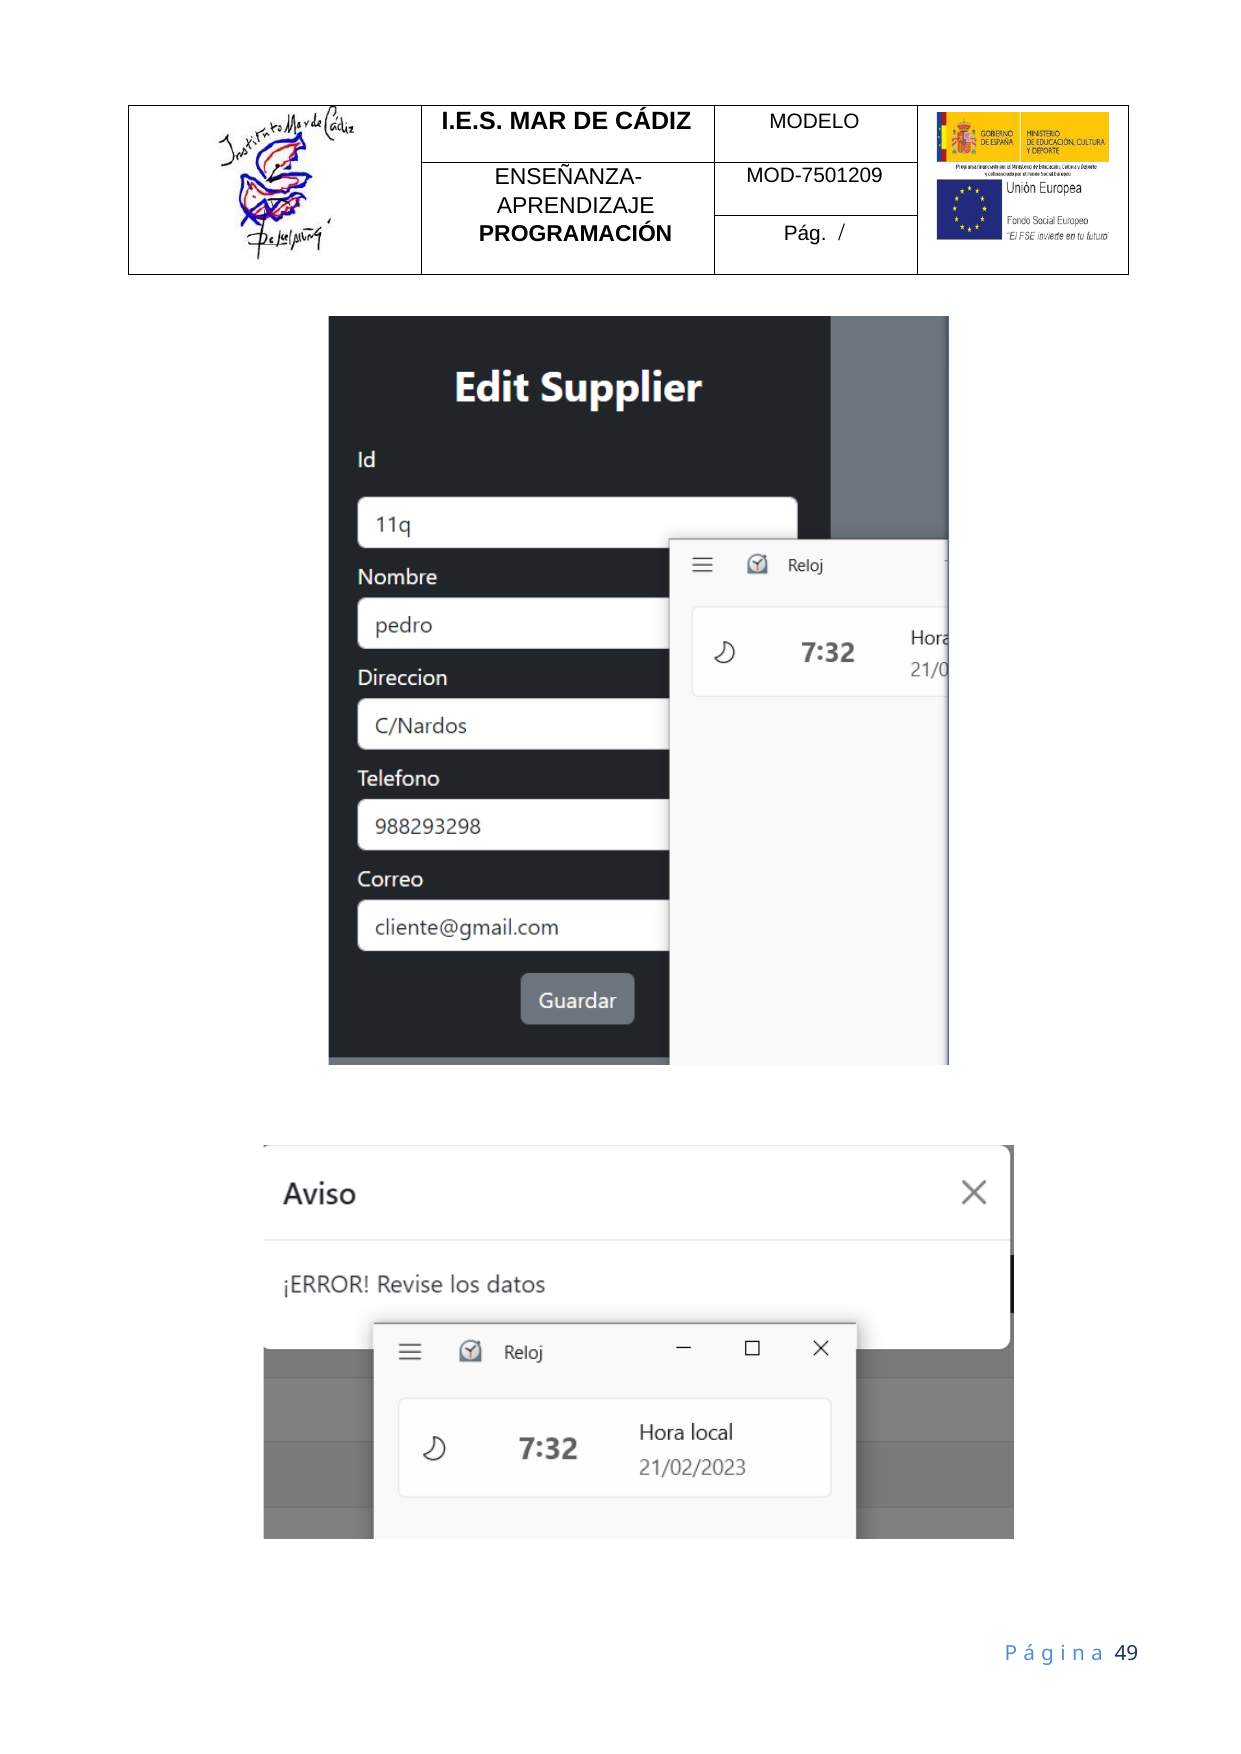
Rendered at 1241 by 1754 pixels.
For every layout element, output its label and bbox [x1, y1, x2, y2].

picture [192, 106, 370, 272]
picture [936, 112, 1109, 240]
picture [328, 316, 950, 1065]
picture [263, 1145, 1014, 1539]
